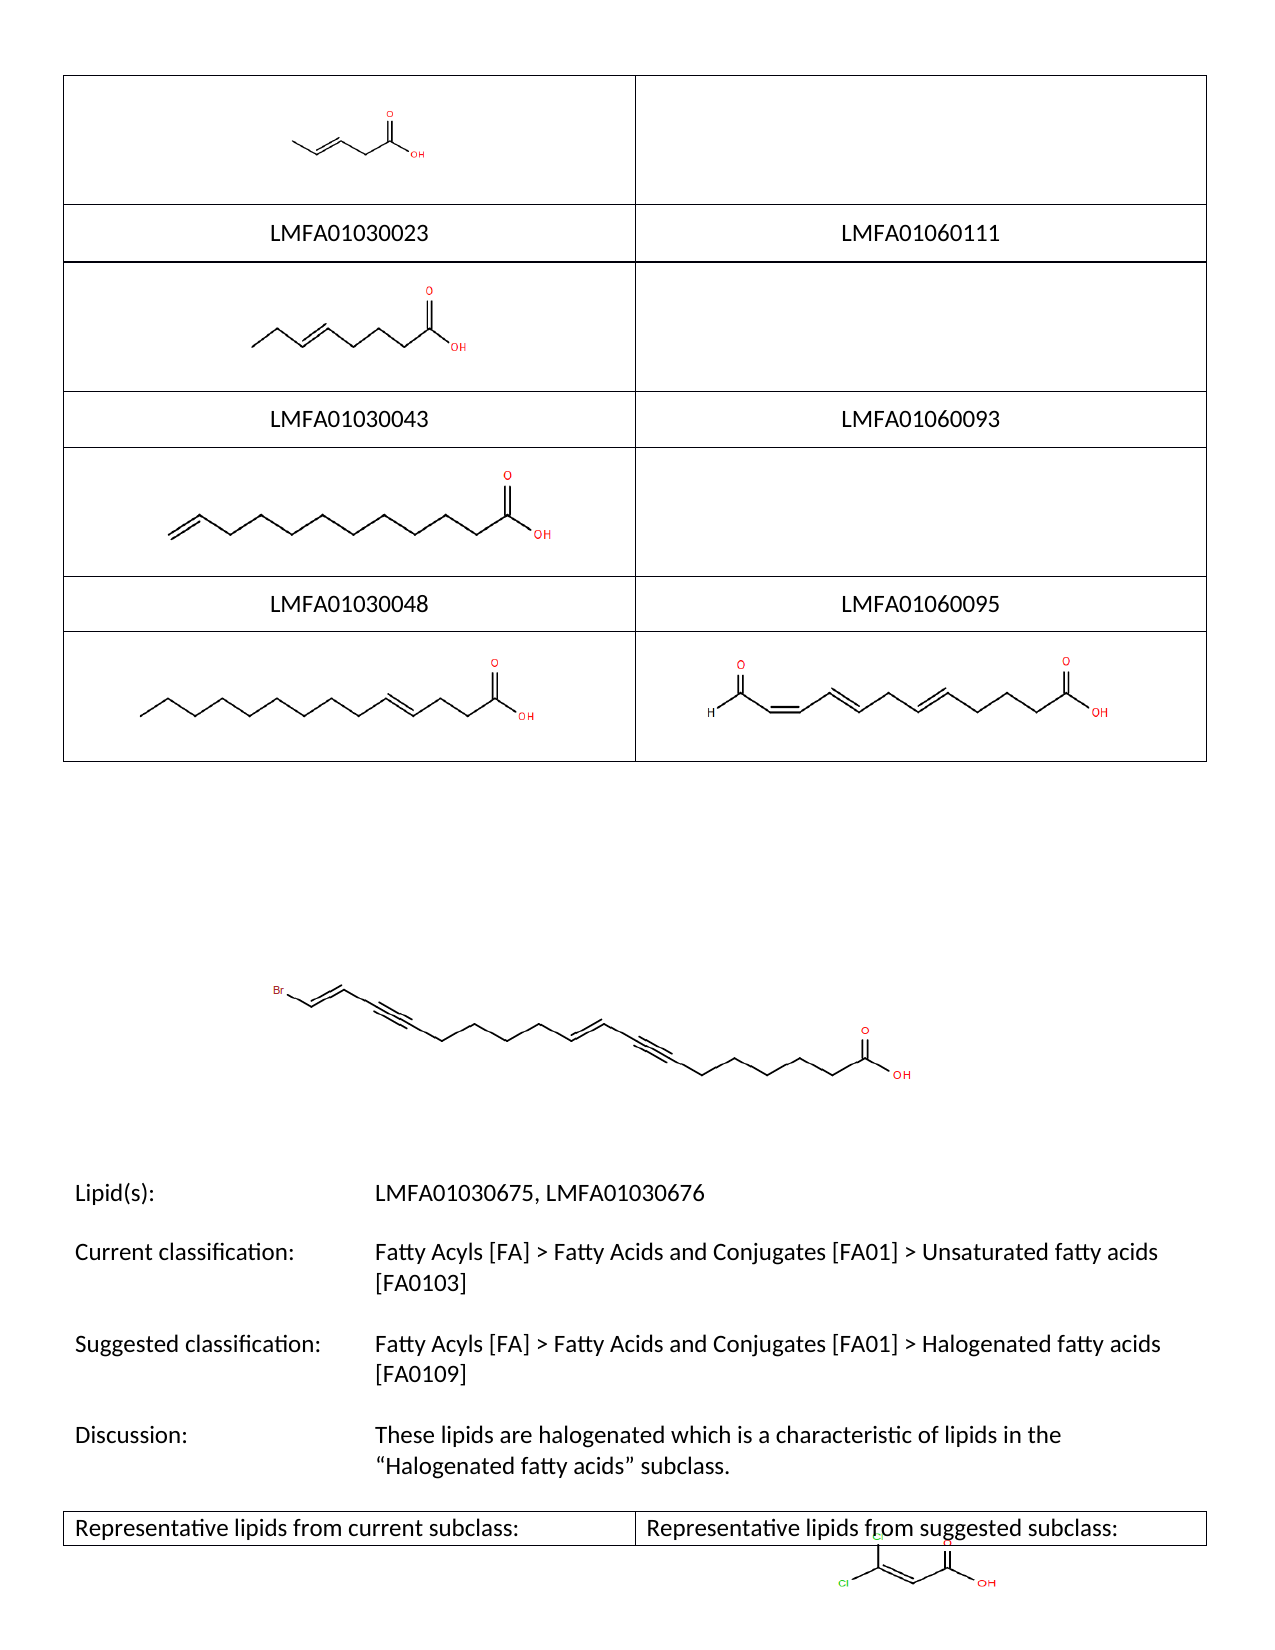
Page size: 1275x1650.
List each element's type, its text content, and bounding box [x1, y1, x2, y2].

text Suggested classification: Fatty Acyls [FA] > Fatty Acids and Conjugates [FA01] > Halogenated fatty acids [FA0109] [75, 1328, 1200, 1389]
picture [698, 637, 1142, 749]
table_cell [64, 263, 635, 391]
picture [822, 1546, 1014, 1619]
table_cell [64, 448, 635, 576]
picture [136, 453, 563, 569]
table_cell LMFA01060095 [636, 577, 1206, 631]
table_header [636, 1512, 1206, 1544]
picture [259, 933, 966, 1111]
picture [247, 96, 452, 182]
text Lipid(s): LMFA01030675, LMFA01030676 [75, 1178, 1200, 1208]
table_cell LMFA01030023 [64, 205, 635, 261]
picture [132, 642, 567, 749]
table_cell [64, 632, 635, 761]
table_cell [636, 263, 1206, 391]
table_cell [64, 76, 635, 204]
table_cell LMFA01060111 [636, 205, 1206, 261]
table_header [64, 1512, 635, 1544]
table_cell [636, 76, 1206, 204]
table_cell LMFA01060093 [636, 392, 1206, 447]
table_cell [636, 632, 1206, 761]
table_cell [636, 448, 1206, 576]
text Current classification: Fatty Acyls [FA] > Fatty Acids and Conjugates [FA01] > Unsaturated fatty acids [FA0103] [75, 1236, 1200, 1297]
text Discussion: These lipids are halogenated which is a characteristic of lipids in the “Halogenated fatty acids” subclass. [75, 1419, 1200, 1480]
table_cell LMFA01030043 [64, 392, 635, 447]
table_cell LMFA01030048 [64, 577, 635, 631]
picture [204, 267, 495, 384]
